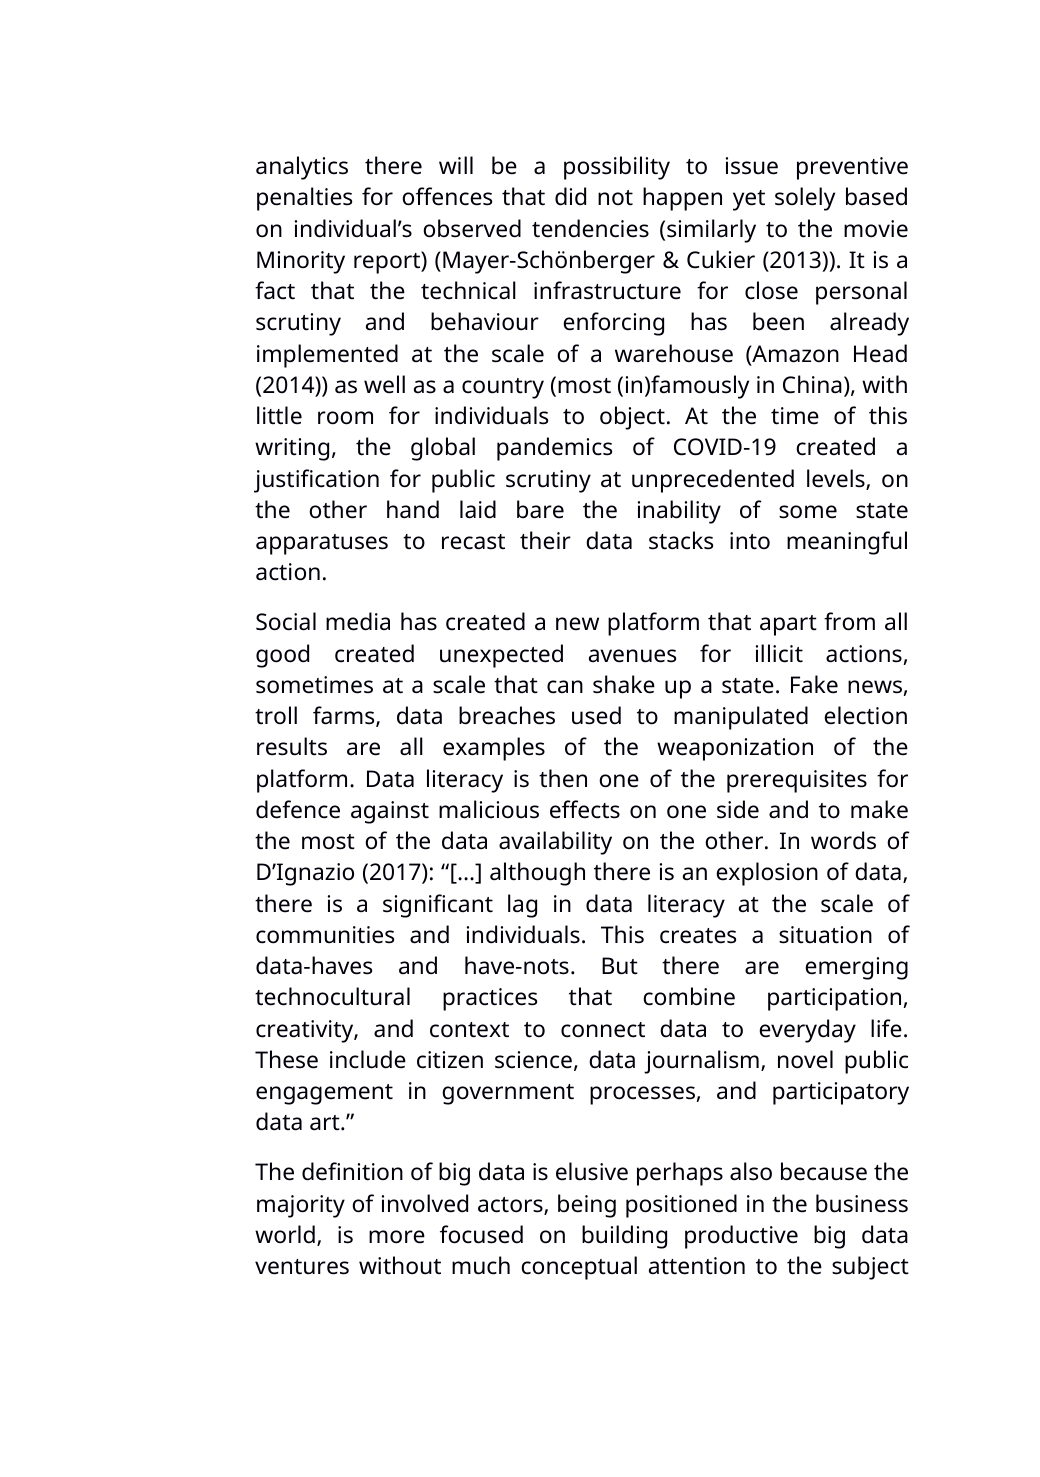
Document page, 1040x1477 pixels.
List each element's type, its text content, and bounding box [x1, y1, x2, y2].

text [255, 150, 910, 587]
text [255, 1156, 910, 1281]
text Social media has created a new platform that apart from all good created unexpected avenues for illicit actions, sometimes at a scale that can shake up a state. Fake news, troll farms, data breaches used to manipulated election results are all examples of the weaponization of the platform. Data literacy is then one of the prerequisites for defence against malicious effects on one side and to make the most of the data availability on the other. In words of D’Ignazio (2017): “[…] although there is an explosion of data, there is a significant lag in data literacy at the scale of communities and individuals. This creates a situation of data-haves and have-nots. But there are emerging technocultural practices that combine participation, creativity, and context to connect data to everyday life. These include citizen science, data journalism, novel public engagement in government processes, and participatory data art.” [255, 606, 910, 1137]
